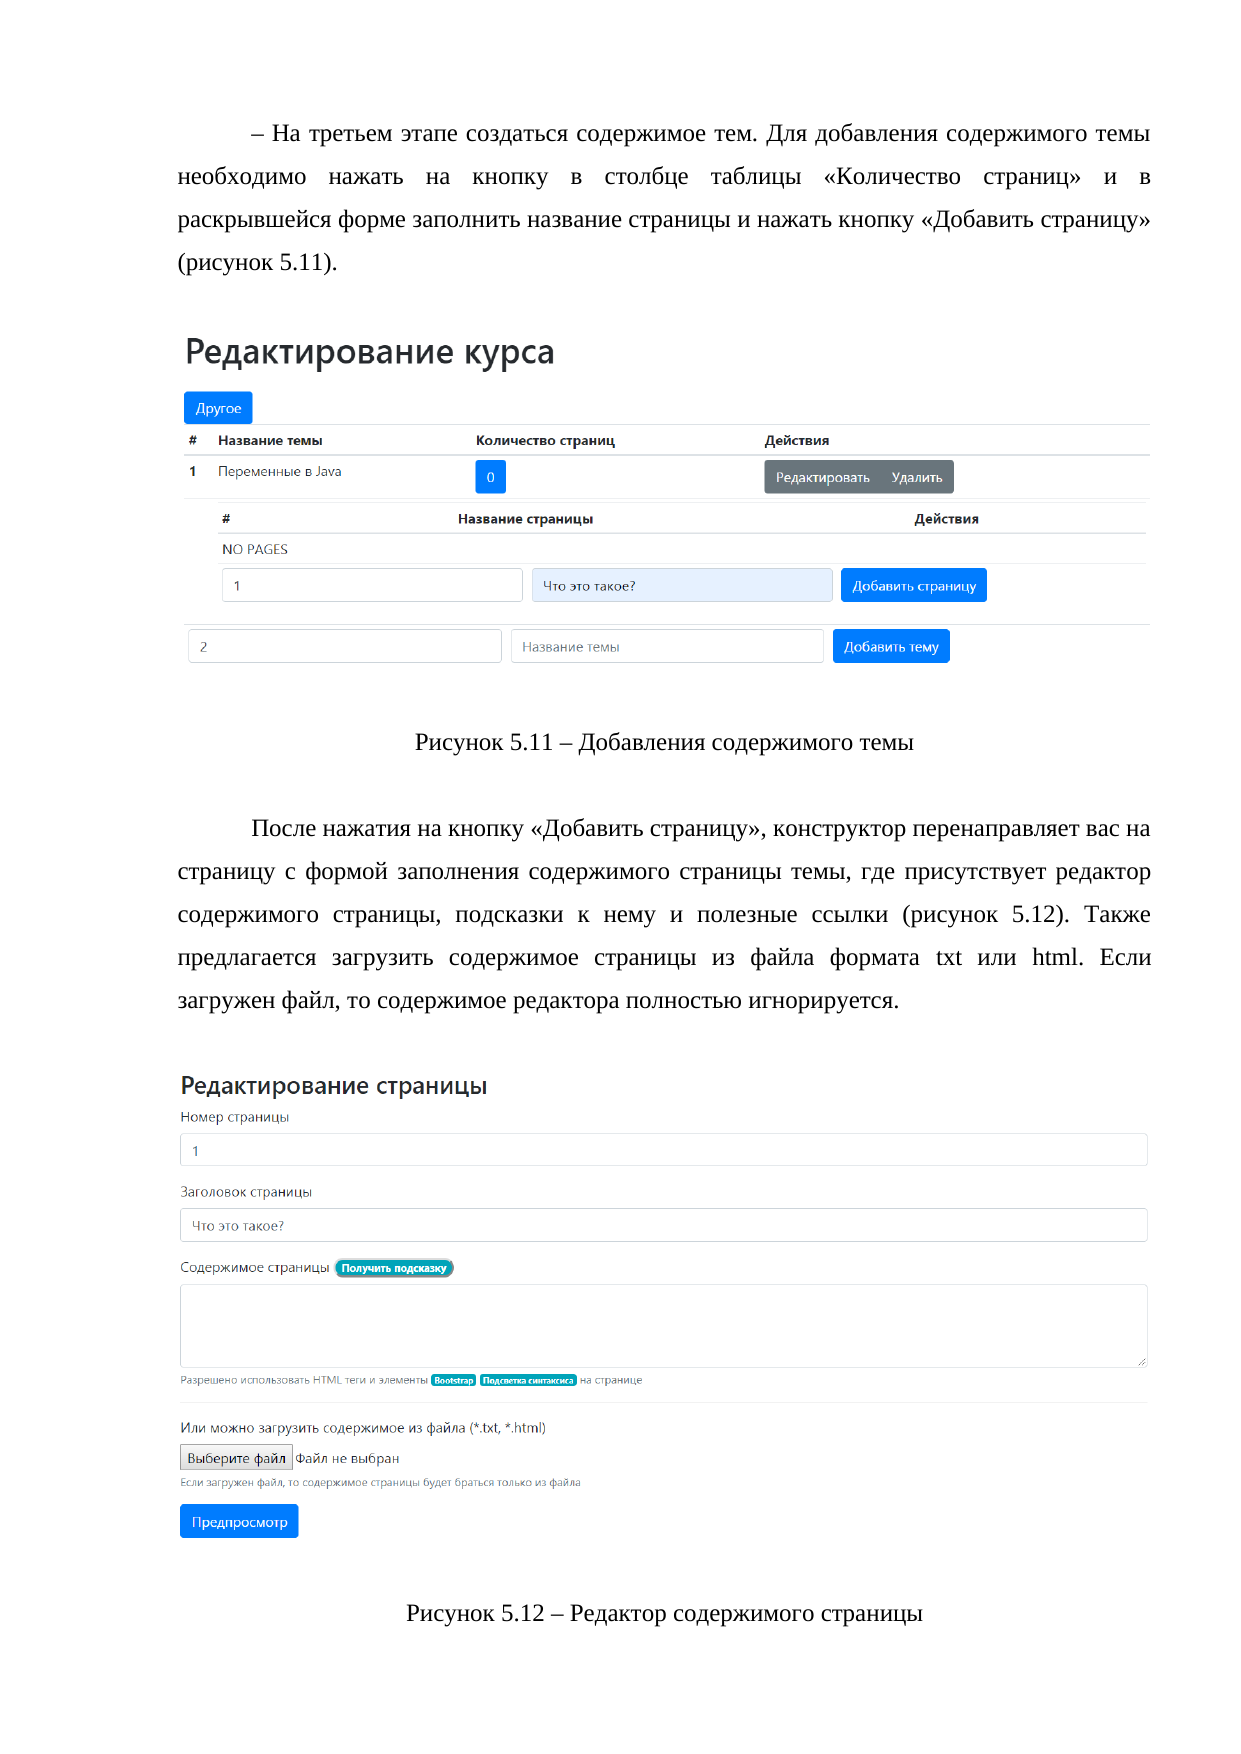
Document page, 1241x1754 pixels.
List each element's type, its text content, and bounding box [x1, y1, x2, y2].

text Рисунок 5.12 – Редактор содержимого страницы [177, 1598, 1152, 1627]
picture [177, 333, 1152, 670]
text После нажатия на кнопку «Добавить страницу», конструктор перенаправляет вас на страницу с формой заполнения содержимого страницы темы, где присутствует редактор содержимого страницы, подсказки к нему и полезные ссылки (рисунок 5.12). Также предлагается загрузить содержимое страницы из файла формата txt или html. Если загружен файл, то содержимое редактора полностью игнорируется. [177, 813, 1152, 1014]
picture [177, 1071, 1152, 1541]
text Рисунок 5.11 – Добавления содержимого темы [177, 727, 1152, 756]
text – На третьем этапе создаться содержимое тем. Для добавления содержимого темы необходимо нажать на кнопку в столбце таблицы «Количество страниц» и в раскрывшейся форме заполнить название страницы и нажать кнопку «Добавить страницу» (рисунок 5.11). [177, 118, 1152, 276]
